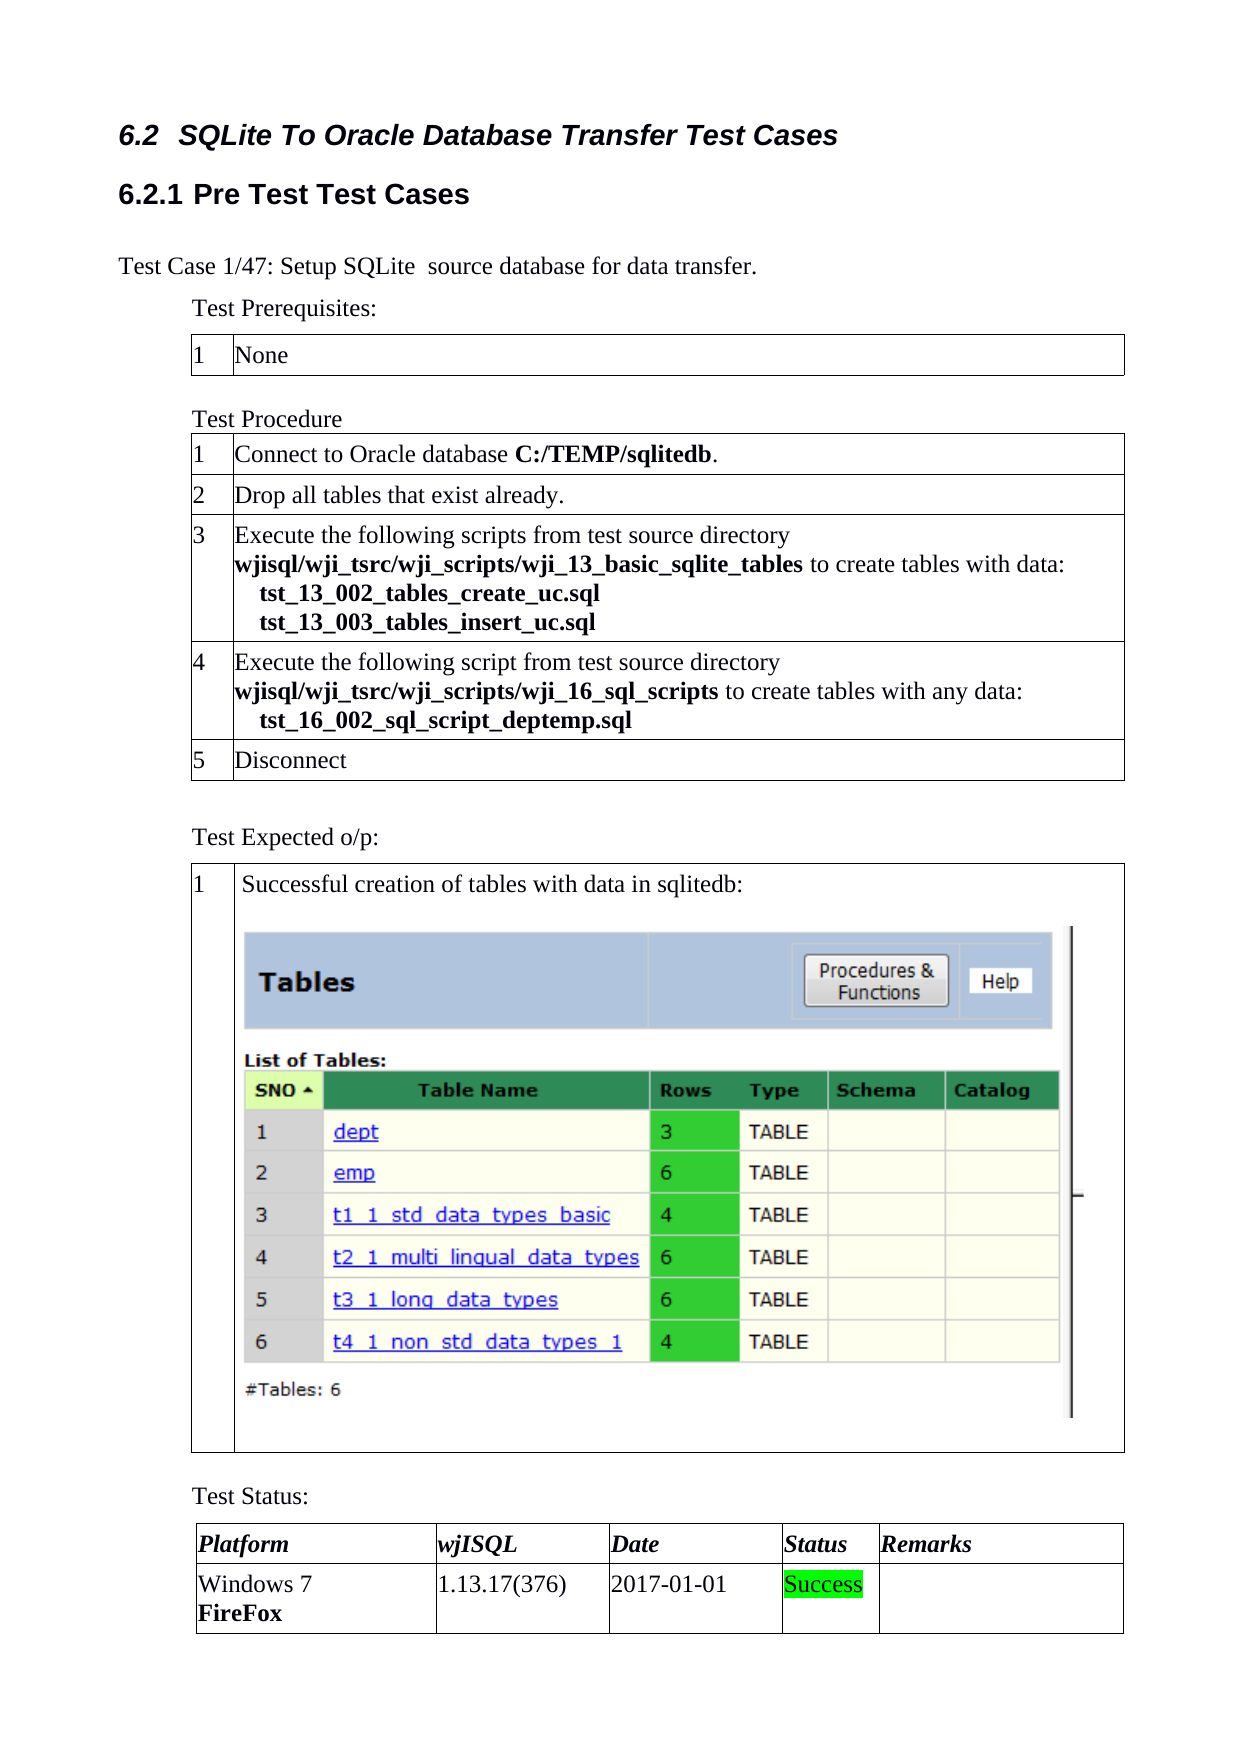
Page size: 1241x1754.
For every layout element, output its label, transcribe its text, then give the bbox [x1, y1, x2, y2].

table_header 1 [192, 434, 233, 473]
picture [235, 926, 1084, 1418]
text Test Case 1/47: Setup SQLite source database for data transfer. [118, 251, 1122, 280]
table_cell 3 [192, 515, 233, 641]
table_header 1 [192, 335, 233, 375]
table_header None [234, 335, 1124, 375]
table_cell Execute the following script from test source directory wjisql/wji_tsrc/wji_scripts/wji_16_sql_scripts to create tables with any data: tst_16_002_sql_script_deptemp.sql [234, 642, 1124, 739]
table_header wjISQL [437, 1524, 609, 1563]
table_cell 4 [192, 642, 233, 739]
table_cell 2 [192, 475, 233, 514]
table_cell 2017-01-01 [610, 1564, 782, 1633]
table_header Remarks [880, 1524, 1123, 1563]
subtitle Pre Test Test Cases [118, 177, 1122, 210]
table_header Status [783, 1524, 879, 1563]
table_header Connect to Oracle database C:/TEMP/sqlitedb. [234, 434, 1124, 473]
subtitle SQLite To Oracle Database Transfer Test Cases [118, 118, 1122, 152]
table_header Successful creation of tables with data in sqlitedb: [235, 864, 1124, 1452]
text Test Expected o/p: [118, 822, 1122, 851]
text Test Procedure [118, 404, 1122, 433]
text Test Prerequisites: [118, 293, 1122, 321]
table_cell Execute the following scripts from test source directory wjisql/wji_tsrc/wji_scripts/wji_13_basic_sqlite_tables to create tables with data: tst_13_002_tables_create_uc.sql tst_13_003_tables_insert_uc.sql [234, 515, 1124, 641]
table_cell Windows 7 FireFox [197, 1564, 436, 1633]
table_cell Disconnect [234, 740, 1124, 780]
table_cell Success [783, 1564, 879, 1633]
table_cell 1.13.17(376) [437, 1564, 609, 1633]
table_cell 5 [192, 740, 233, 780]
table_cell Drop all tables that exist already. [234, 475, 1124, 514]
table_cell [880, 1564, 1123, 1633]
table_header Date [610, 1524, 782, 1563]
text Test Status: [118, 1481, 1122, 1510]
table_header Platform [197, 1524, 436, 1563]
table_header 1 [192, 864, 234, 1452]
